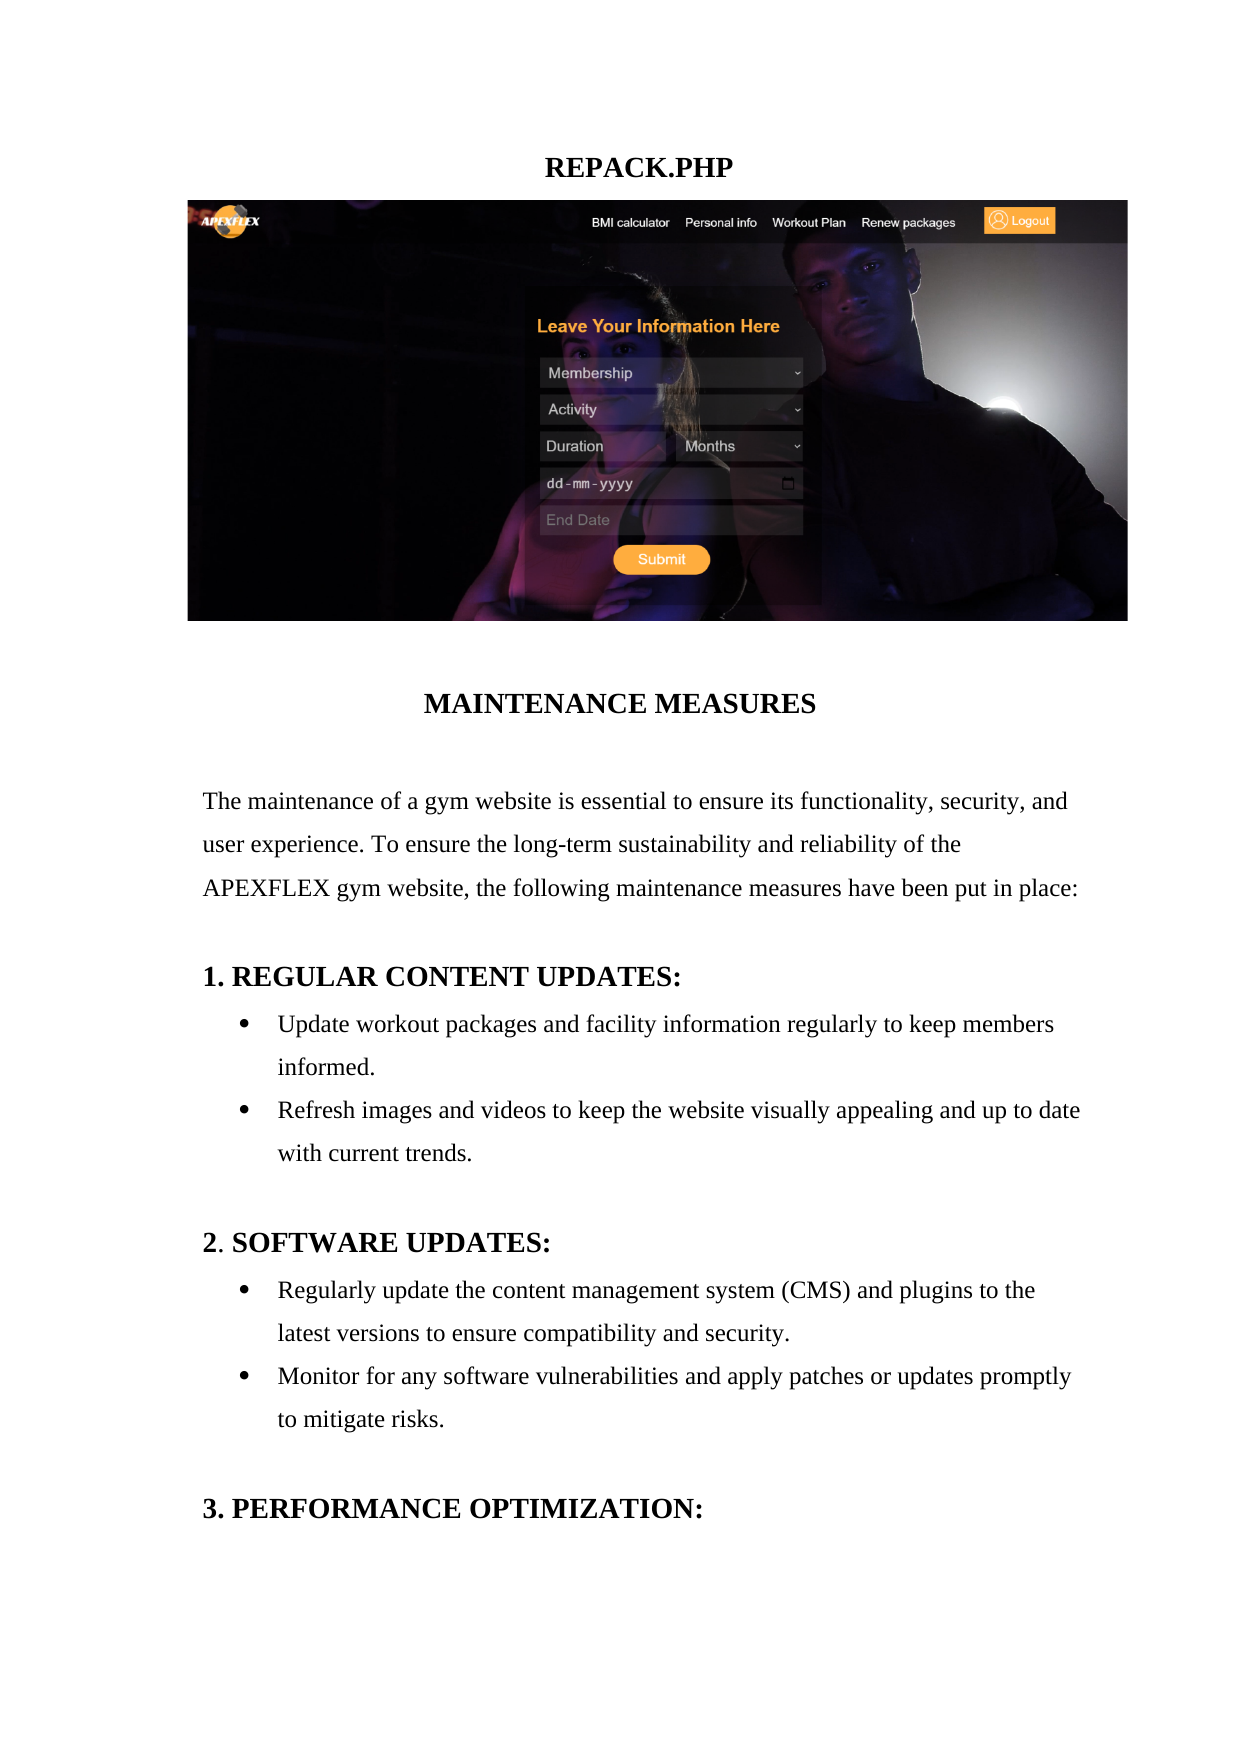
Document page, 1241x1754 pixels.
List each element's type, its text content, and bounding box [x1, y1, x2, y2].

text REPACK.PHP [187, 150, 1090, 183]
list 2. SOFTWARE UPDATES: [202, 1225, 1090, 1258]
list 3. PERFORMANCE OPTIMIZATION: [202, 1491, 1090, 1524]
list Update workout packages and facility information regularly to keep members informed. [240, 1009, 1090, 1081]
list 1. REGULAR CONTENT UPDATES: [202, 959, 1090, 992]
list The maintenance of a gym website is essential to ensure its functionality, security, and user experience. To ensure the long-term sustainability and reliability of the APEXFLEX gym website, the following maintenance measures have been put in place: [202, 786, 1090, 901]
list Monitor for any software vulnerabilities and apply patches or updates promptly to mitigate risks. [240, 1361, 1090, 1433]
list Regularly update the content management system (CMS) and plugins to the latest versions to ensure compatibility and security. [240, 1275, 1090, 1347]
list Refresh images and videos to keep the website visually appealing and up to date with current trends. [240, 1095, 1090, 1167]
text MAINTENANCE MEASURES [150, 686, 1090, 719]
picture [187, 200, 1128, 621]
